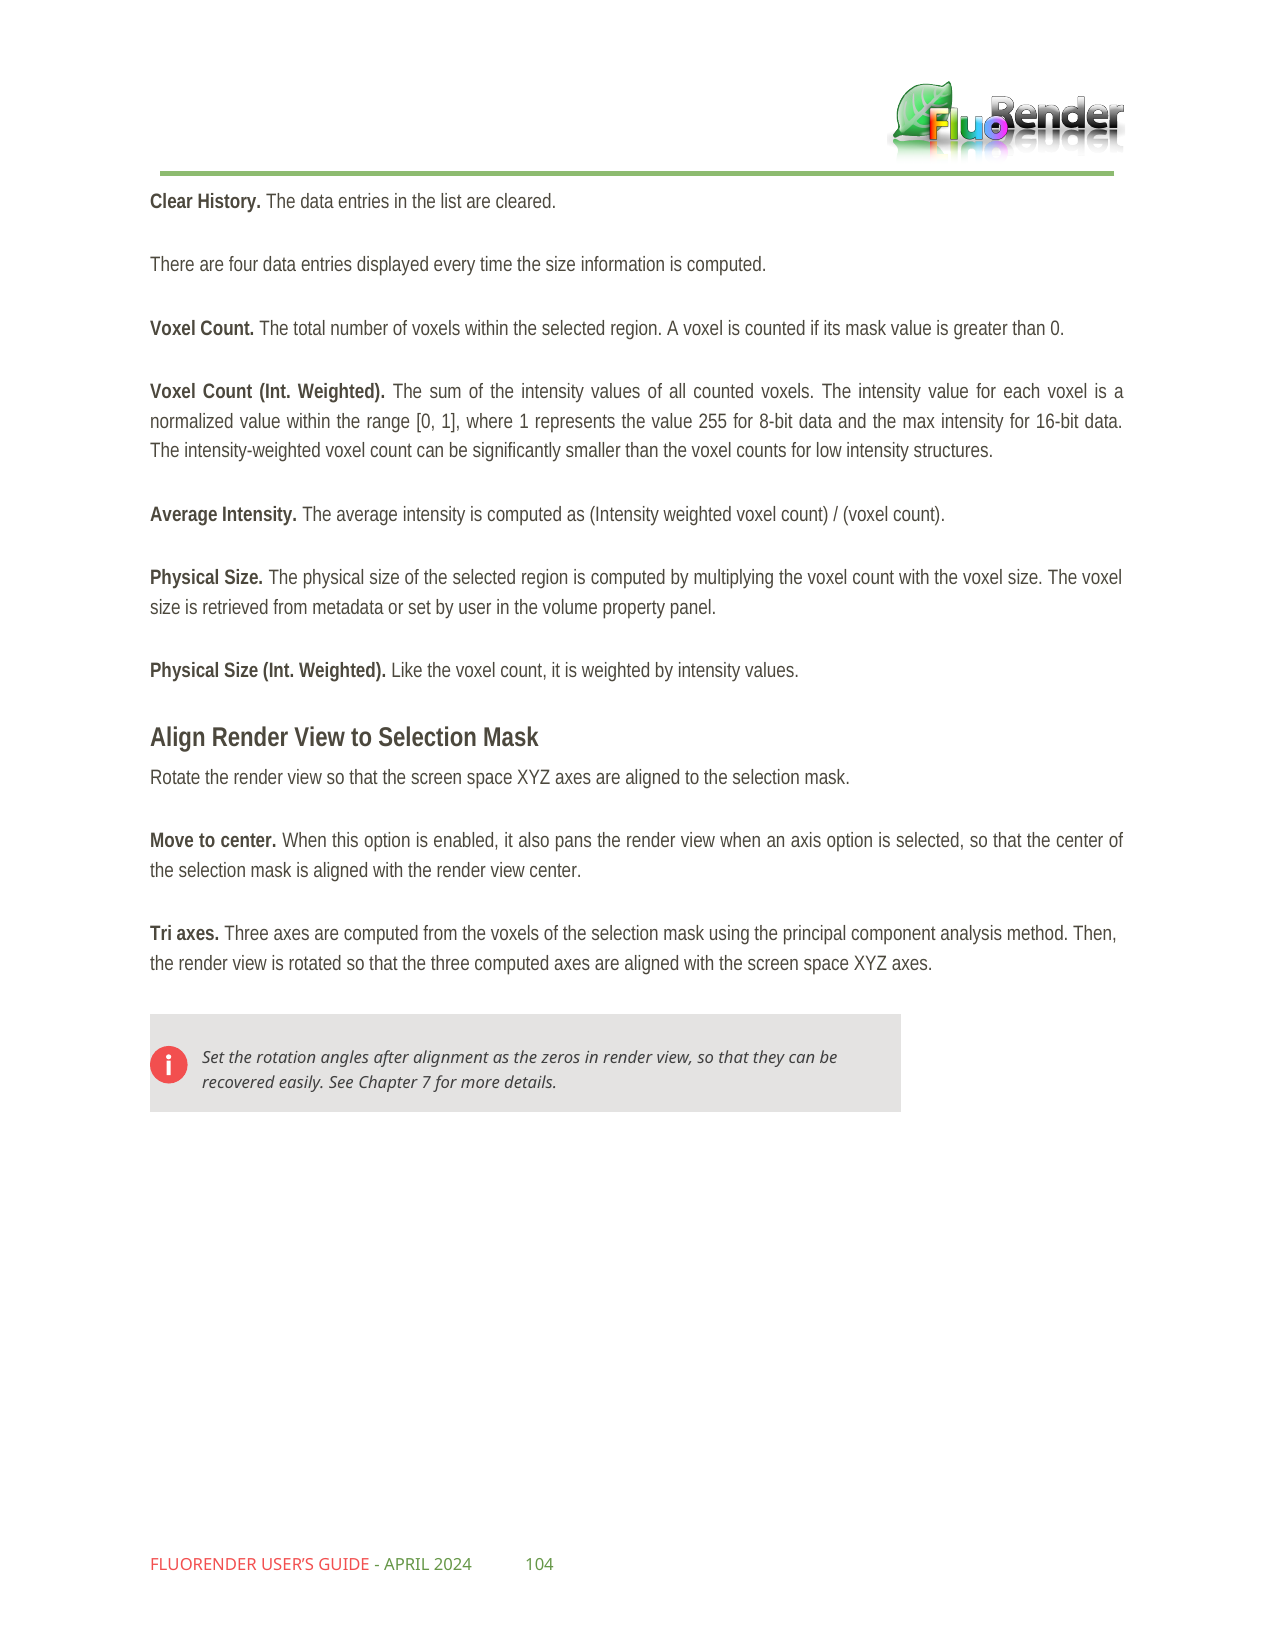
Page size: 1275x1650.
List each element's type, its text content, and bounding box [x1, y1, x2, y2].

text Tri axes. Three axes are computed from the voxels of the selection mask using the principal component analysis method. Then, the render view is rotated so that the three computed axes are aligned with the screen space XYZ axes. [150, 921, 1125, 975]
text Physical Size. The physical size of the selected region is computed by multiplying the voxel count with the voxel size. The voxel size is retrieved from metadata or set by user in the volume property panel. [150, 565, 1125, 619]
text Physical Size (Int. Weighted). Like the voxel count, it is weighted by intensity values. [150, 658, 1125, 682]
picture [887, 75, 1125, 165]
text Clear History. The data entries in the list are cleared. [150, 189, 1125, 213]
text Voxel Count. The total number of voxels within the selected region. A voxel is counted if its mask value is greater than 0. [150, 315, 1125, 339]
text Average Intensity. The average intensity is computed as (Intensity weighted voxel count) / (voxel count). [150, 502, 1125, 526]
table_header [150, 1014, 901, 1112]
text Voxel Count (Int. Weighted). The sum of the intensity values of all counted voxels. The intensity value for each voxel is a normalized value within the range [0, 1], where 1 represents the value 255 for 8-bit data and the max intensity for 16-bit data. The intensity-weighted voxel count can be significantly smaller than the voxel counts for low intensity structures. [150, 379, 1125, 462]
subtitle Align Render View to Selection Mask [150, 721, 1125, 752]
text Rotate the render view so that the screen space XYZ axes are aligned to the selection mask. [150, 765, 1125, 789]
text There are four data entries displayed every time the size information is computed. [150, 252, 1125, 276]
text Move to center. When this option is enabled, it also pans the render view when an axis option is selected, so that the center of the selection mask is aligned with the render view center. [150, 828, 1125, 882]
